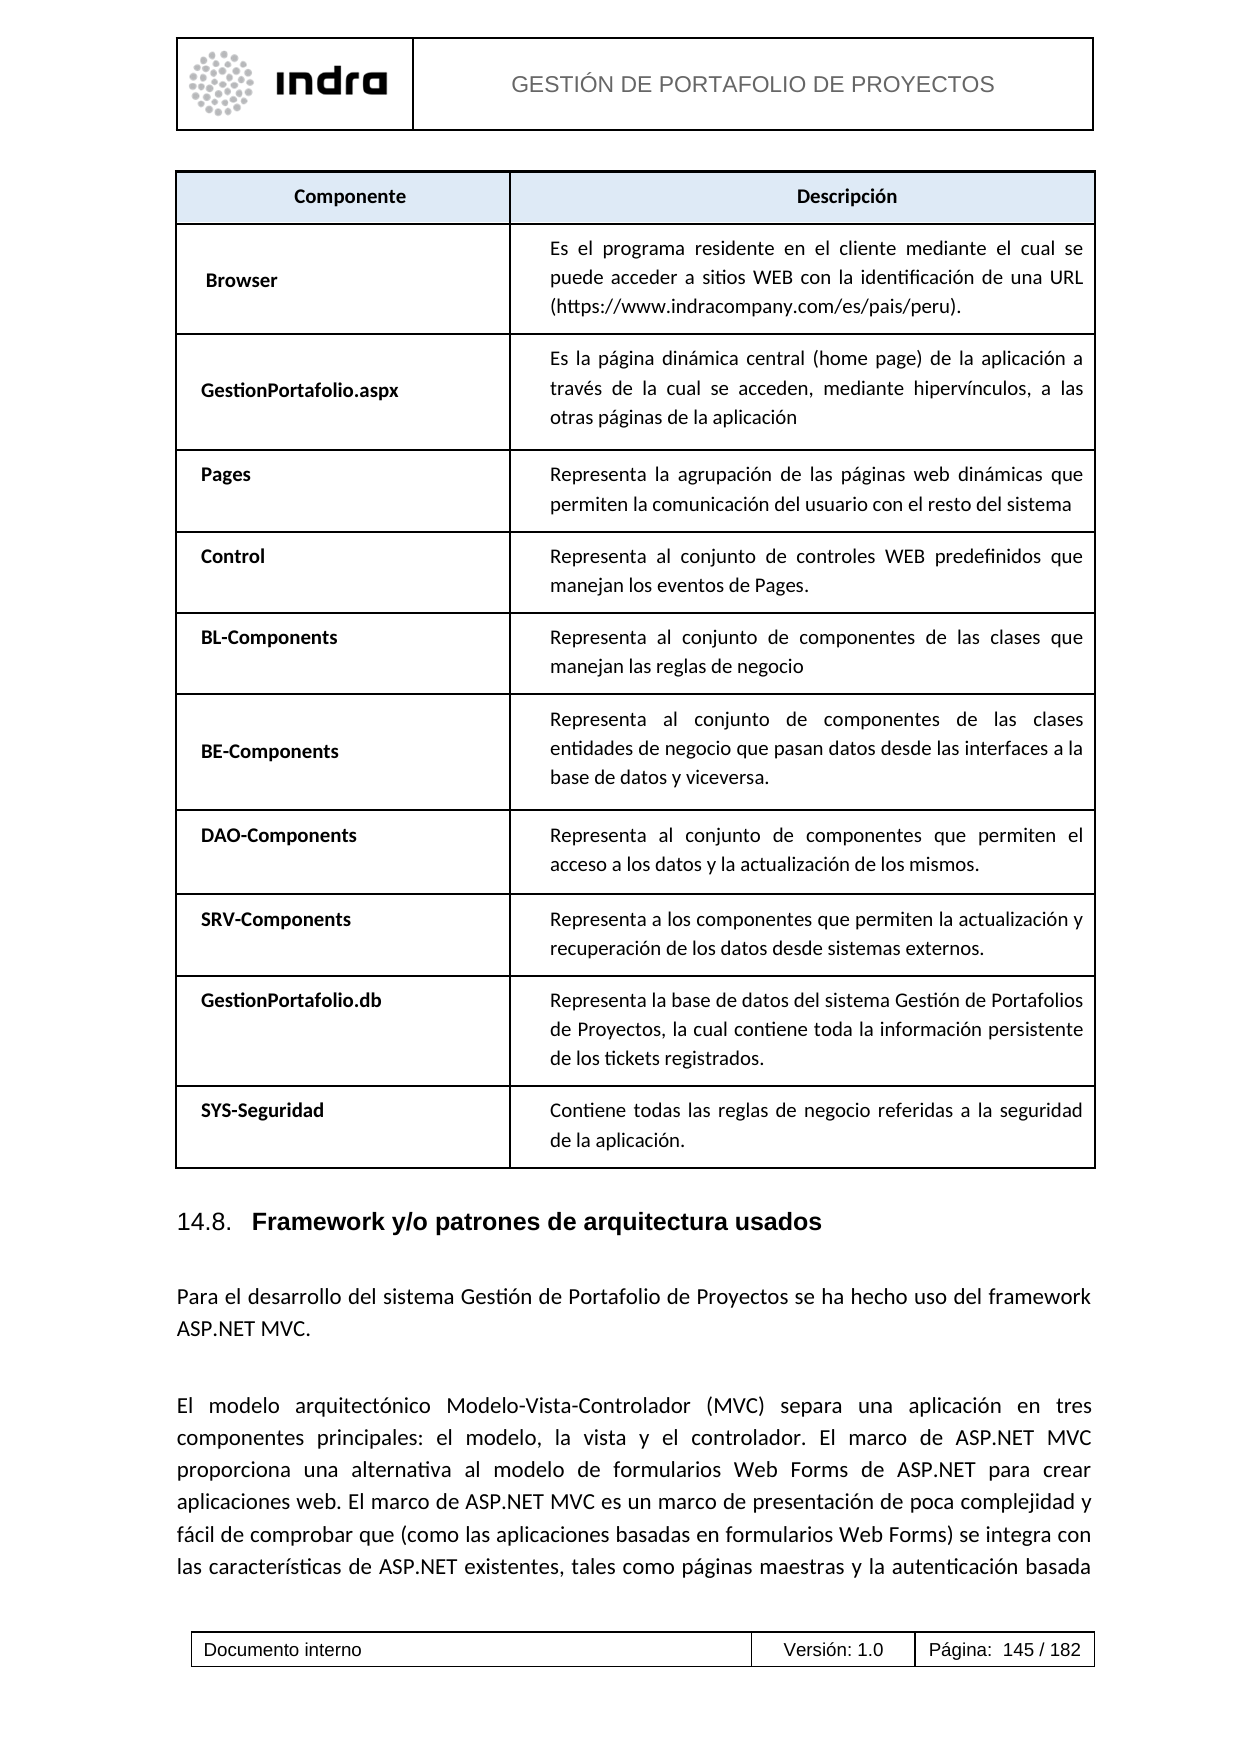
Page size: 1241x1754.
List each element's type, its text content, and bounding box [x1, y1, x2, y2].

subtitle Framework y/o patrones de arquitectura usados [177, 1207, 1093, 1235]
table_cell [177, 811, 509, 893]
picture [187, 49, 391, 119]
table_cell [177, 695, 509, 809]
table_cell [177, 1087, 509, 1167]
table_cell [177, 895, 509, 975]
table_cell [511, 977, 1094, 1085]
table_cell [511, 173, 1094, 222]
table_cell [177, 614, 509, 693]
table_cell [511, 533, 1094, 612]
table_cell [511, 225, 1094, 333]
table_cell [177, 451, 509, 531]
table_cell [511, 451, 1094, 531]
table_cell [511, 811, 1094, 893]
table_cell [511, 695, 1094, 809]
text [177, 1359, 1093, 1580]
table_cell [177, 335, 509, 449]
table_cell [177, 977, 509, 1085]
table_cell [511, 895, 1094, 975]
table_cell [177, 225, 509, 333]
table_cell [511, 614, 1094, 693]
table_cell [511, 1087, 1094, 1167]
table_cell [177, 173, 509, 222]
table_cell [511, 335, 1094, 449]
text Para el desarrollo del sistema Gestión de Portafolio de Proyectos se ha hecho uso del framework ASP.NET MVC. [177, 1250, 1093, 1342]
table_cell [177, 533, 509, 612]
